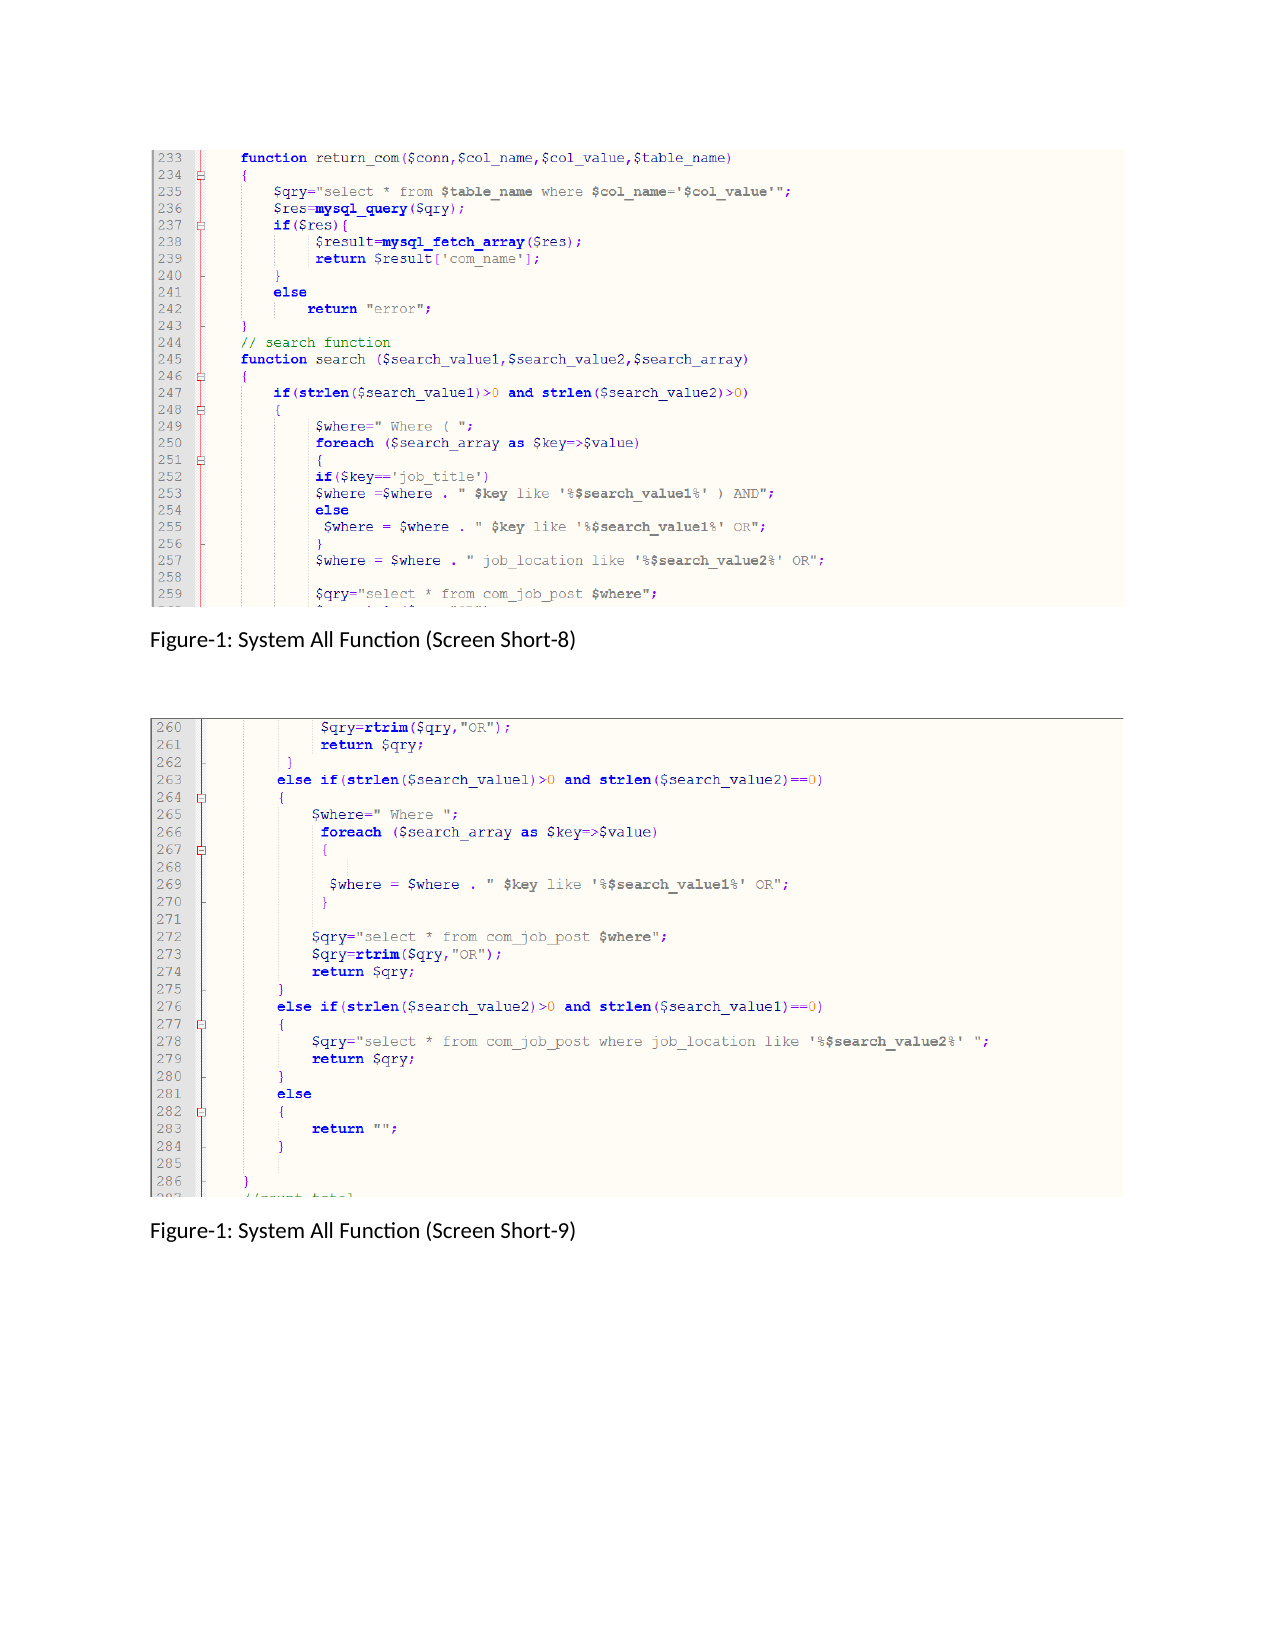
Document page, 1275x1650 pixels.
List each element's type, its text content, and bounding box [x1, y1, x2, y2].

text Figure-1: System All Function (Screen Short-8) [150, 625, 1125, 653]
picture [150, 150, 1125, 607]
picture [150, 718, 1124, 1197]
text Figure-1: System All Function (Screen Short-9) [150, 1216, 1125, 1244]
